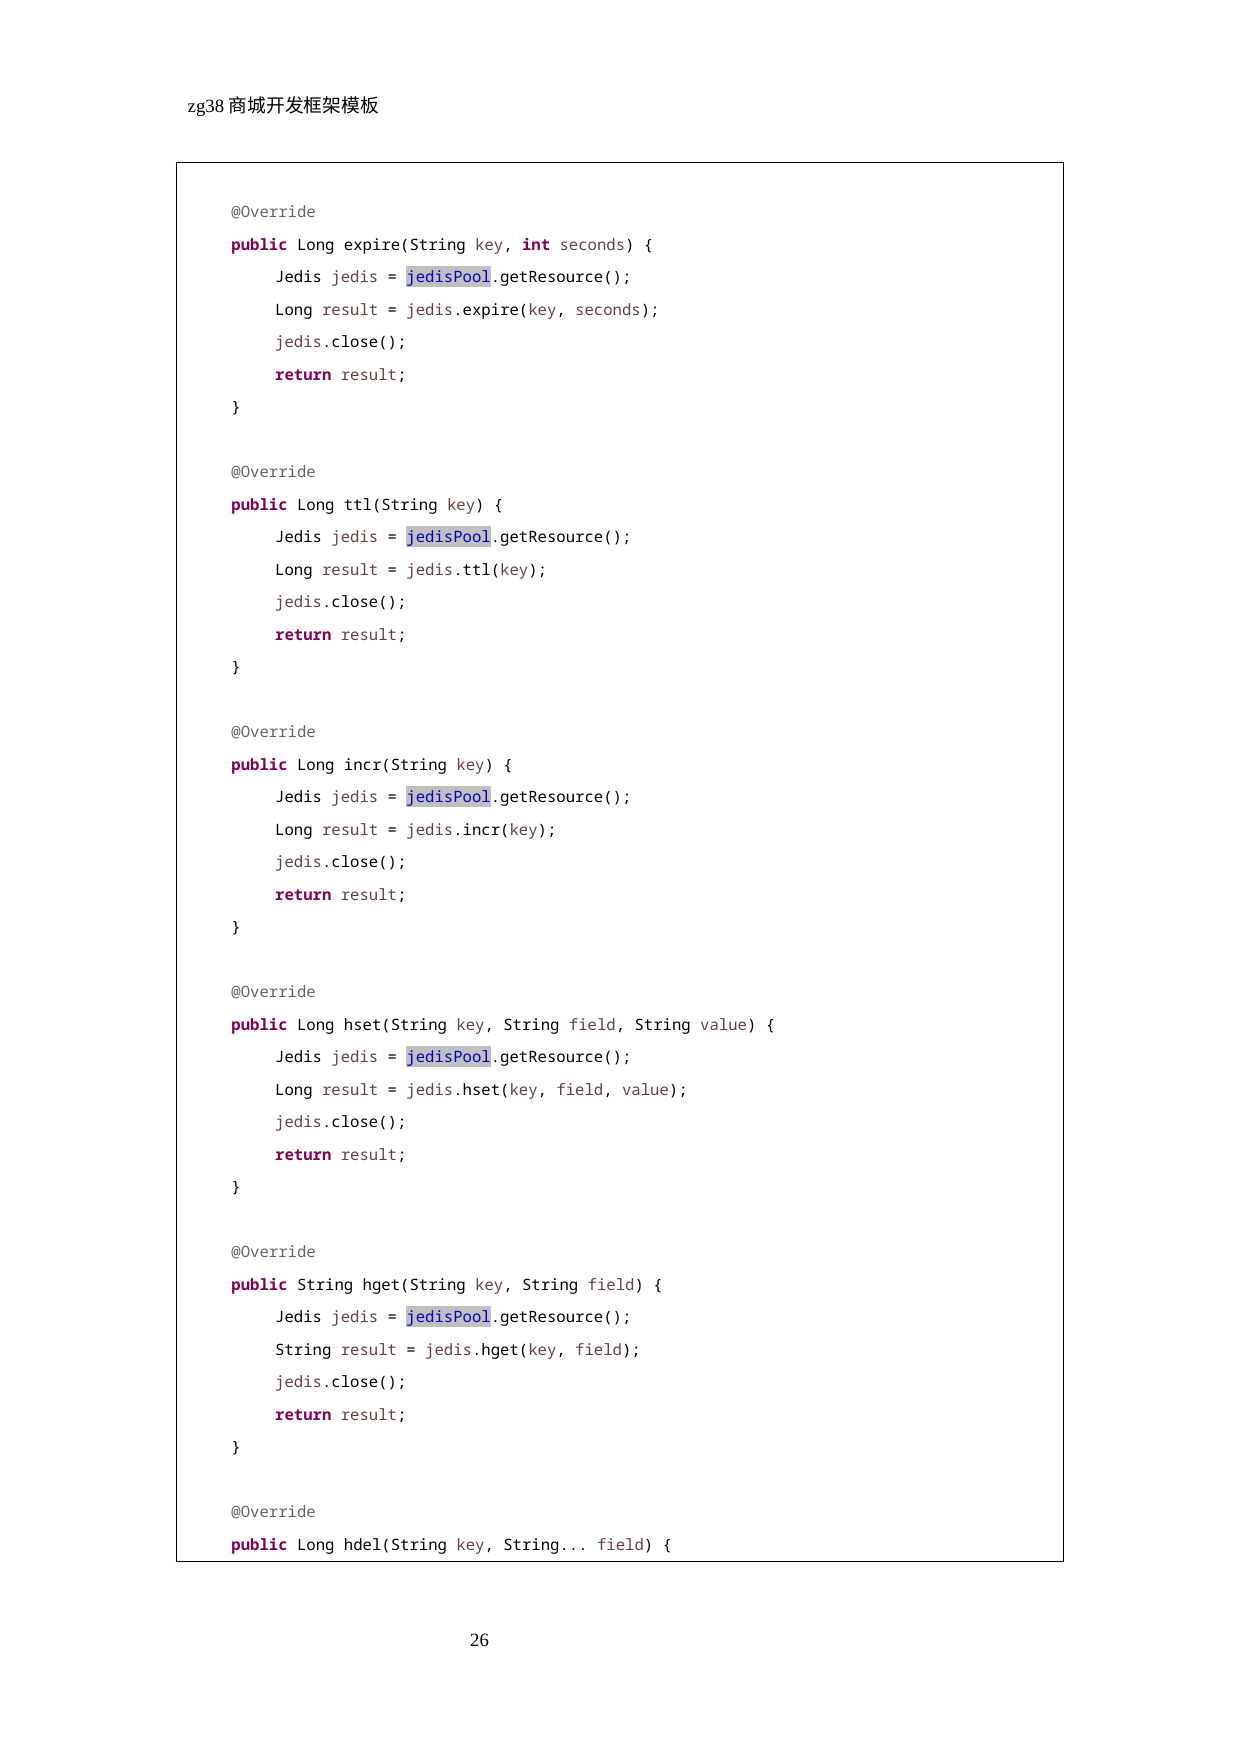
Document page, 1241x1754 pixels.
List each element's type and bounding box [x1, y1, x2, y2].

table_header [177, 163, 1063, 1561]
